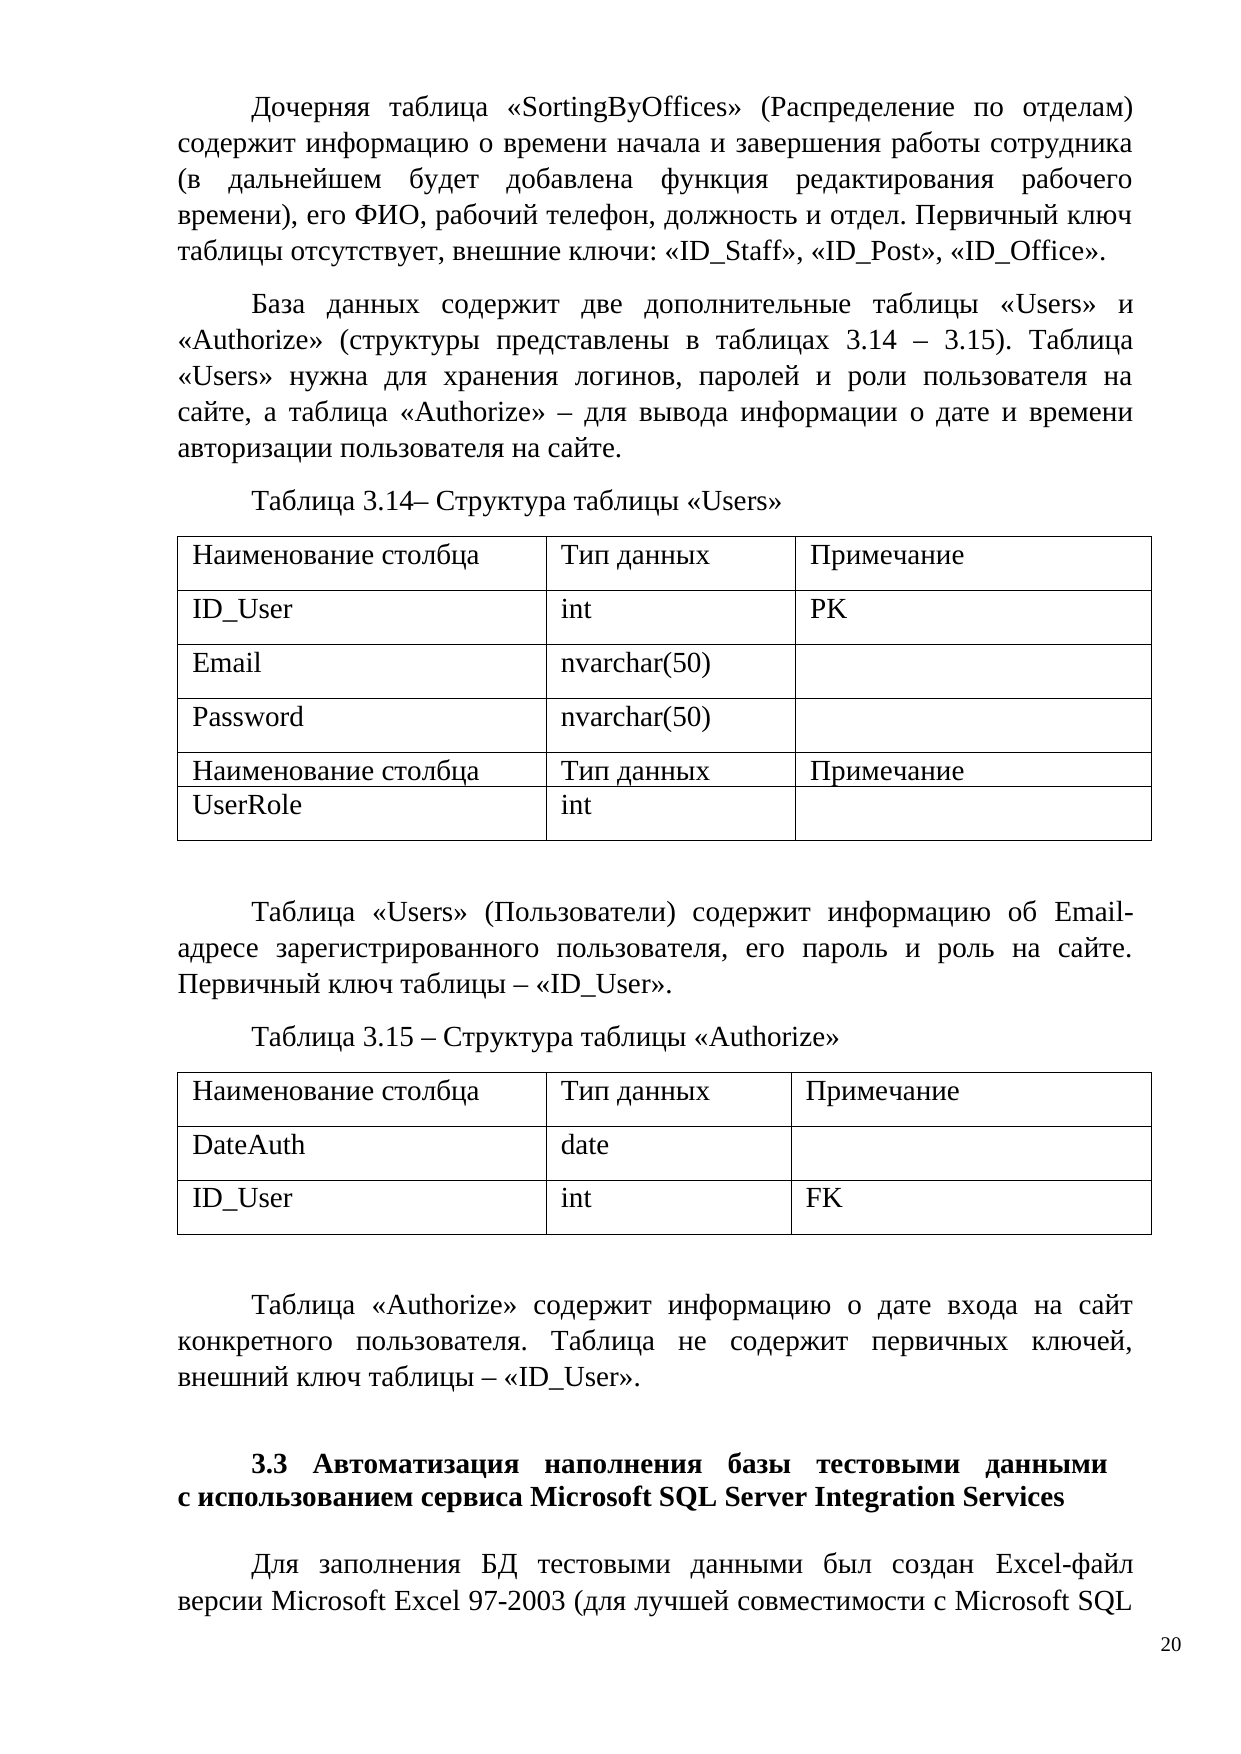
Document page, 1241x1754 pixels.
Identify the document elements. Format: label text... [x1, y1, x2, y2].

table_cell nvarchar(50) [547, 699, 795, 752]
table_cell date [547, 1127, 791, 1179]
table_header Примечание [796, 537, 1151, 590]
table_cell DateAuth [178, 1127, 546, 1179]
table_cell [796, 699, 1151, 752]
table_cell Email [178, 645, 546, 698]
table_cell [792, 1127, 1151, 1179]
table_cell int [547, 591, 795, 644]
table_cell PK [796, 591, 1151, 644]
text 3.3 Автоматизация наполнения базы тестовыми данными с использованием сервиса Microsoft SQL Server Integration Services [177, 1446, 1133, 1513]
table_cell FK [792, 1181, 1151, 1233]
text База данных содержит две дополнительные таблицы «Users» и «Authorize» (структуры представлены в таблицах 3.14 – 3.15). Таблица «Users» нужна для хранения логинов, паролей и роли пользователя на сайте, а таблица «Authorize» – для вывода информации о дате и времени авторизации пользователя на сайте. [177, 286, 1133, 464]
table_header Тип данных [547, 1073, 791, 1126]
table_cell int [547, 1181, 791, 1233]
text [177, 1547, 1133, 1616]
table_header Примечание [792, 1073, 1151, 1126]
text Дочерняя таблица «SortingByOffices» (Распределение по отделам) содержит информацию о времени начала и завершения работы сотрудника (в дальнейшем будет добавлена функция редактирования рабочего времени), его ФИО, рабочий телефон, должность и отдел. Первичный ключ таблицы отсутствует, внешние ключи: «ID_Staff», «ID_Post», «ID_Office». [177, 89, 1133, 267]
table_cell ID_User [178, 591, 546, 644]
table_cell Тип данных [547, 753, 795, 786]
table_cell [796, 645, 1151, 698]
text Таблица «Authorize» содержит информацию о дате входа на сайт конкретного пользователя. Таблица не содержит первичных ключей, внешний ключ таблицы – «ID_User». [177, 1287, 1133, 1393]
table_header Тип данных [547, 537, 795, 590]
text Таблица «Users» (Пользователи) содержит информацию об Email-адресе зарегистрированного пользователя, его пароль и роль на сайте. Первичный ключ таблицы – «ID_User». [177, 894, 1133, 1000]
table_header Наименование столбца [178, 1073, 546, 1126]
table_cell [796, 787, 1151, 840]
text Таблица 3.15 – Структура таблицы «Authorize» [177, 1019, 1133, 1053]
table_cell Наименование столбца [178, 753, 546, 786]
text Таблица 3.14– Структура таблицы «Users» [177, 483, 1133, 517]
table_cell UserRole [178, 787, 546, 840]
table_cell Примечание [796, 753, 1151, 786]
table_header Наименование столбца [178, 537, 546, 590]
table_cell ID_User [178, 1181, 546, 1233]
table_cell nvarchar(50) [547, 645, 795, 698]
table_cell Password [178, 699, 546, 752]
table_cell int [547, 787, 795, 840]
